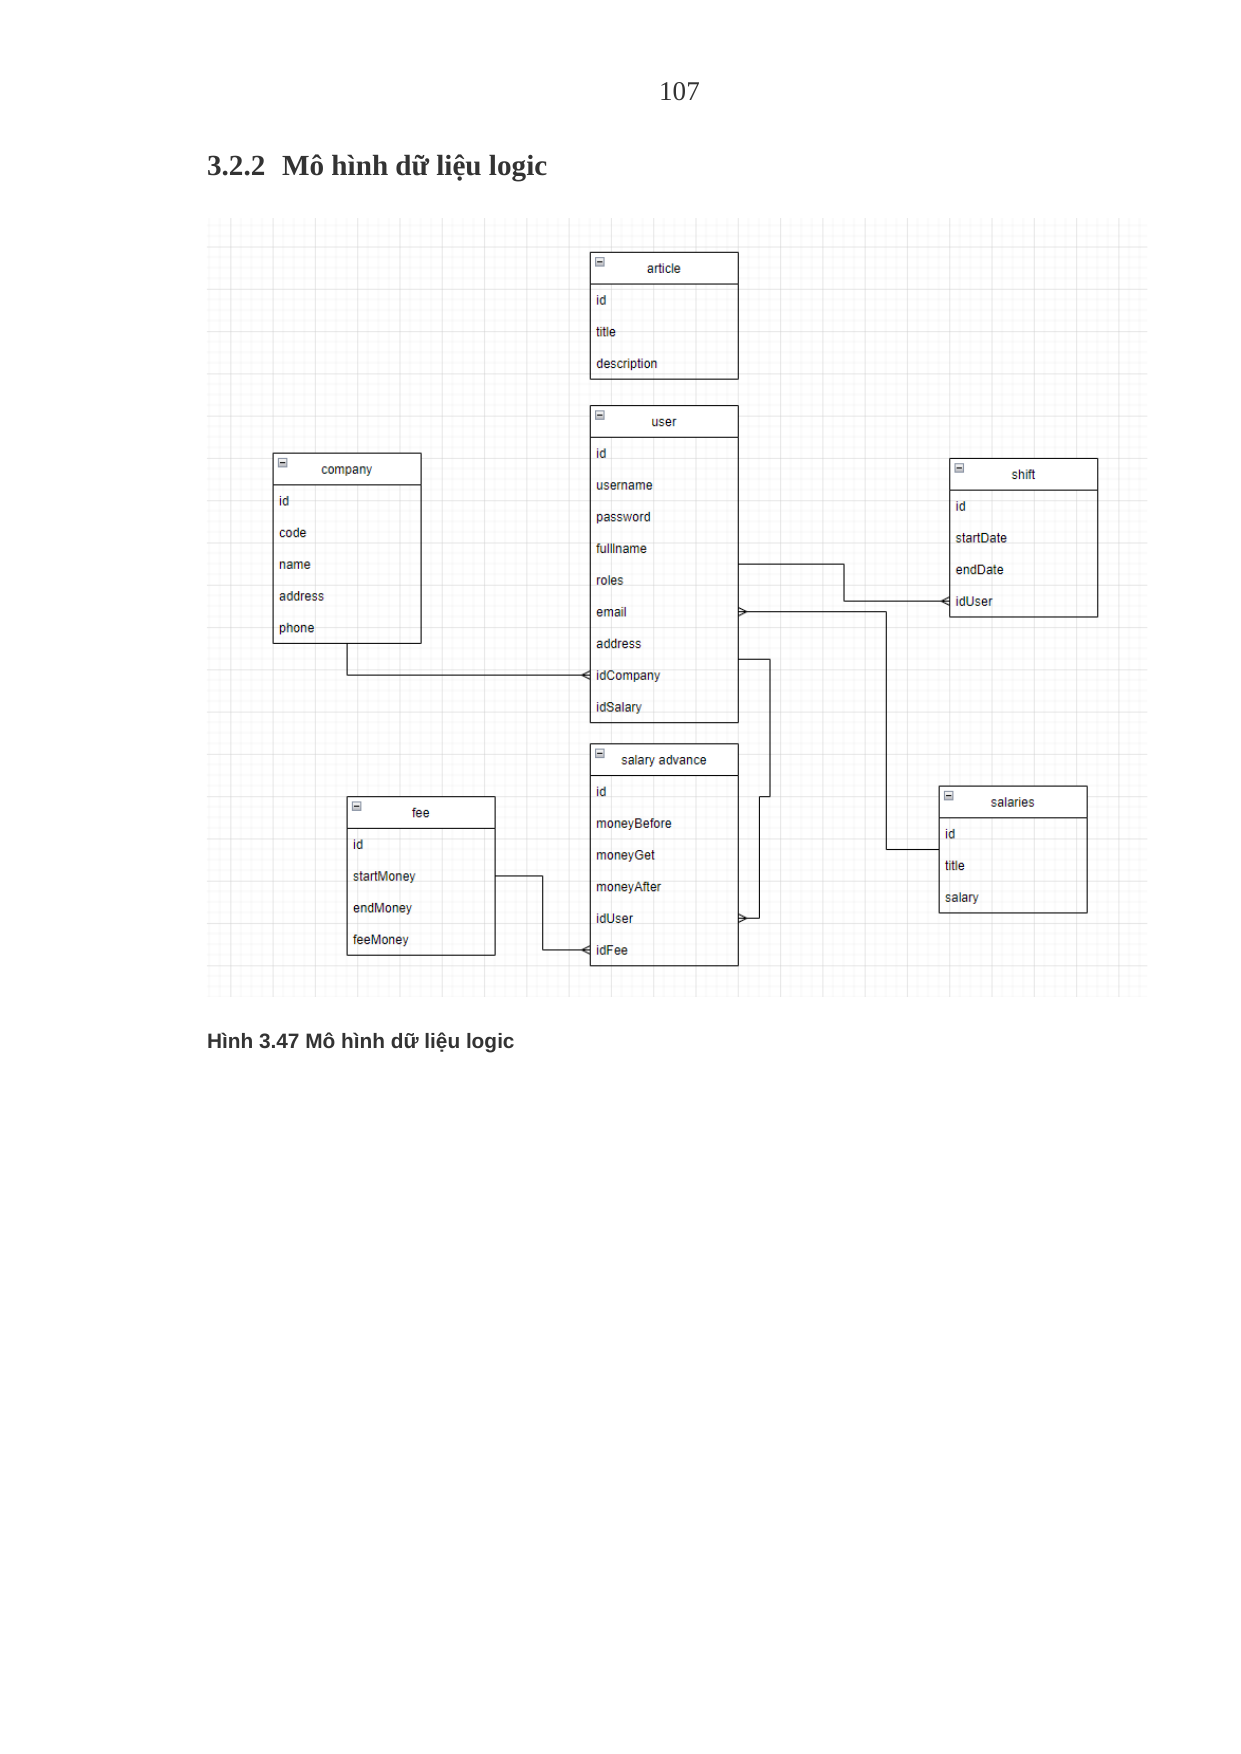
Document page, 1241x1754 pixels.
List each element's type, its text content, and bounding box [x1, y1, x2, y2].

subtitle Mô hình dữ liệu logic [207, 148, 1152, 181]
picture [206, 218, 1148, 997]
